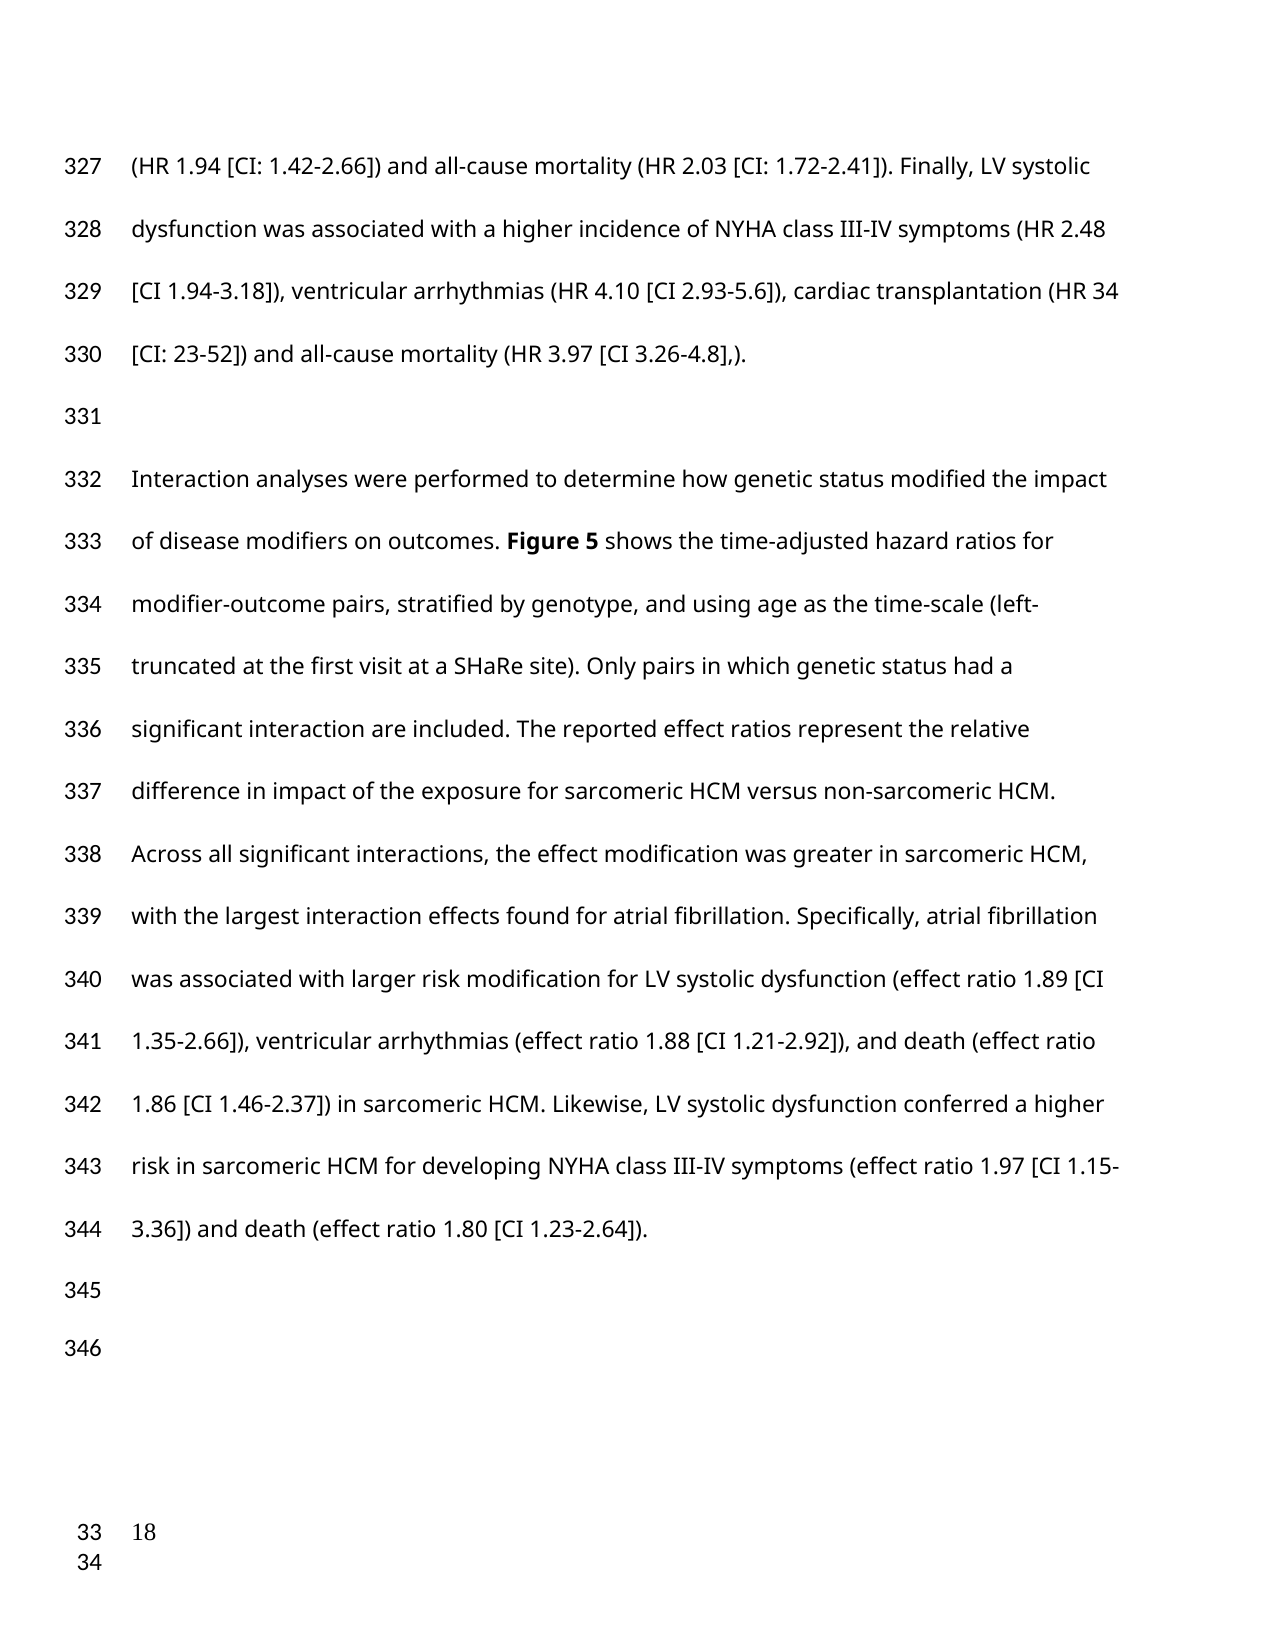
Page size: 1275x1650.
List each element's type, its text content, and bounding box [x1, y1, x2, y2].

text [131, 150, 1125, 369]
text Across all significant interactions, the effect modification was greater in sarcomeric HCM, with the largest interaction effects found for atrial fibrillation. Specifically, atrial fibrillation was associated with larger risk modification for LV systolic dysfunction (effect ratio 1.89 [CI 1.35-2.66]), ventricular arrhythmias (effect ratio 1.88 [CI 1.21-2.92]), and death (effect ratio 1.86 [CI 1.46-2.37]) in sarcomeric HCM. Likewise, LV systolic dysfunction conferred a higher risk in sarcomeric HCM for developing NYHA class III-IV symptoms (effect ratio 1.97 [CI 1.15-3.36]) and death (effect ratio 1.80 [CI 1.23-2.64]). [131, 837, 1125, 1244]
text Interaction analyses were performed to determine how genetic status modified the impact of disease modifiers on outcomes. Figure 5 shows the time-adjusted hazard ratios for modifier-outcome pairs, stratified by genotype, and using age as the time-scale (left-truncated at the first visit at a SHaRe site). Only pairs in which genetic status had a significant interaction are included. The reported effect ratios represent the relative difference in impact of the exposure for sarcomeric HCM versus non-sarcomeric HCM. [131, 462, 1125, 806]
